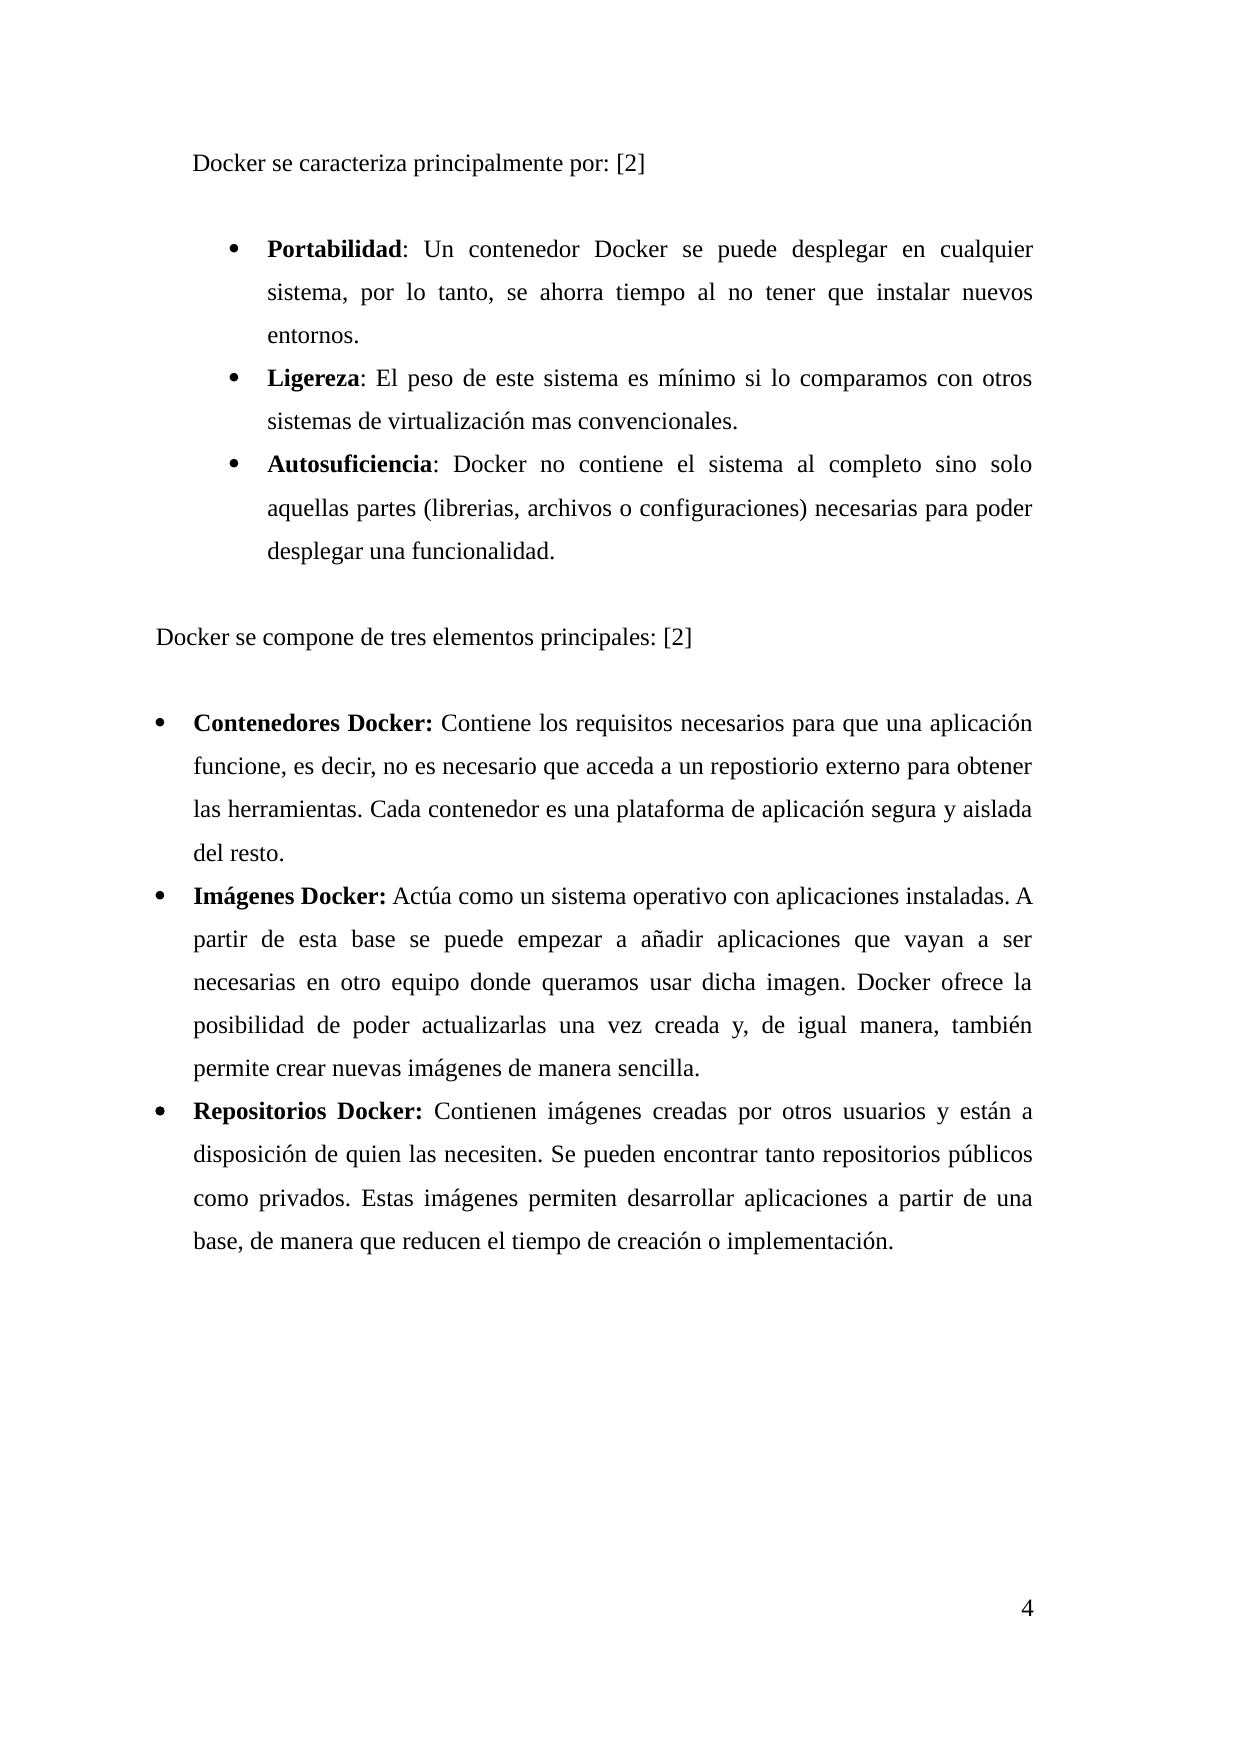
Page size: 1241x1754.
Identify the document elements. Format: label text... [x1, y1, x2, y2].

list Contenedores Docker: Contiene los requisitos necesarios para que una aplicación funcione, es decir, no es necesario que acceda a un repostiorio externo para obtener las herramientas. Cada contenedor es una plataforma de aplicación segura y aislada del resto. [156, 708, 1033, 866]
list Imágenes Docker: Actúa como un sistema operativo con aplicaciones instaladas. A partir de esta base se puede empezar a añadir aplicaciones que vayan a ser necesarias en otro equipo donde queramos usar dicha imagen. Docker ofrece la posibilidad de poder actualizarlas una vez creada y, de igual manera, también permite crear nuevas imágenes de manera sencilla. [156, 881, 1033, 1082]
list Autosuficiencia: Docker no contiene el sistema al completo sino solo aquellas partes (librerias, archivos o configuraciones) necesarias para poder desplegar una funcionalidad. [229, 449, 1033, 564]
list Ligereza: El peso de este sistema es mínimo si lo comparamos con otros sistemas de virtualización mas convencionales. [229, 363, 1033, 435]
list Repositorios Docker: Contienen imágenes creadas por otros usuarios y están a disposición de quien las necesiten. Se pueden encontrar tanto repositorios públicos como privados. Estas imágenes permiten desarrollar aplicaciones a partir de una base, de manera que reducen el tiempo de creación o implementación. [156, 1096, 1033, 1254]
text Docker se caracteriza principalmente por: [118, 148, 1033, 176]
list Portabilidad: Un contenedor Docker se puede desplegar en cualquier sistema, por lo tanto, se ahorra tiempo al no tener que instalar nuevos entornos. [229, 234, 1033, 349]
text Docker se compone de tres elementos principales: [118, 622, 1033, 651]
